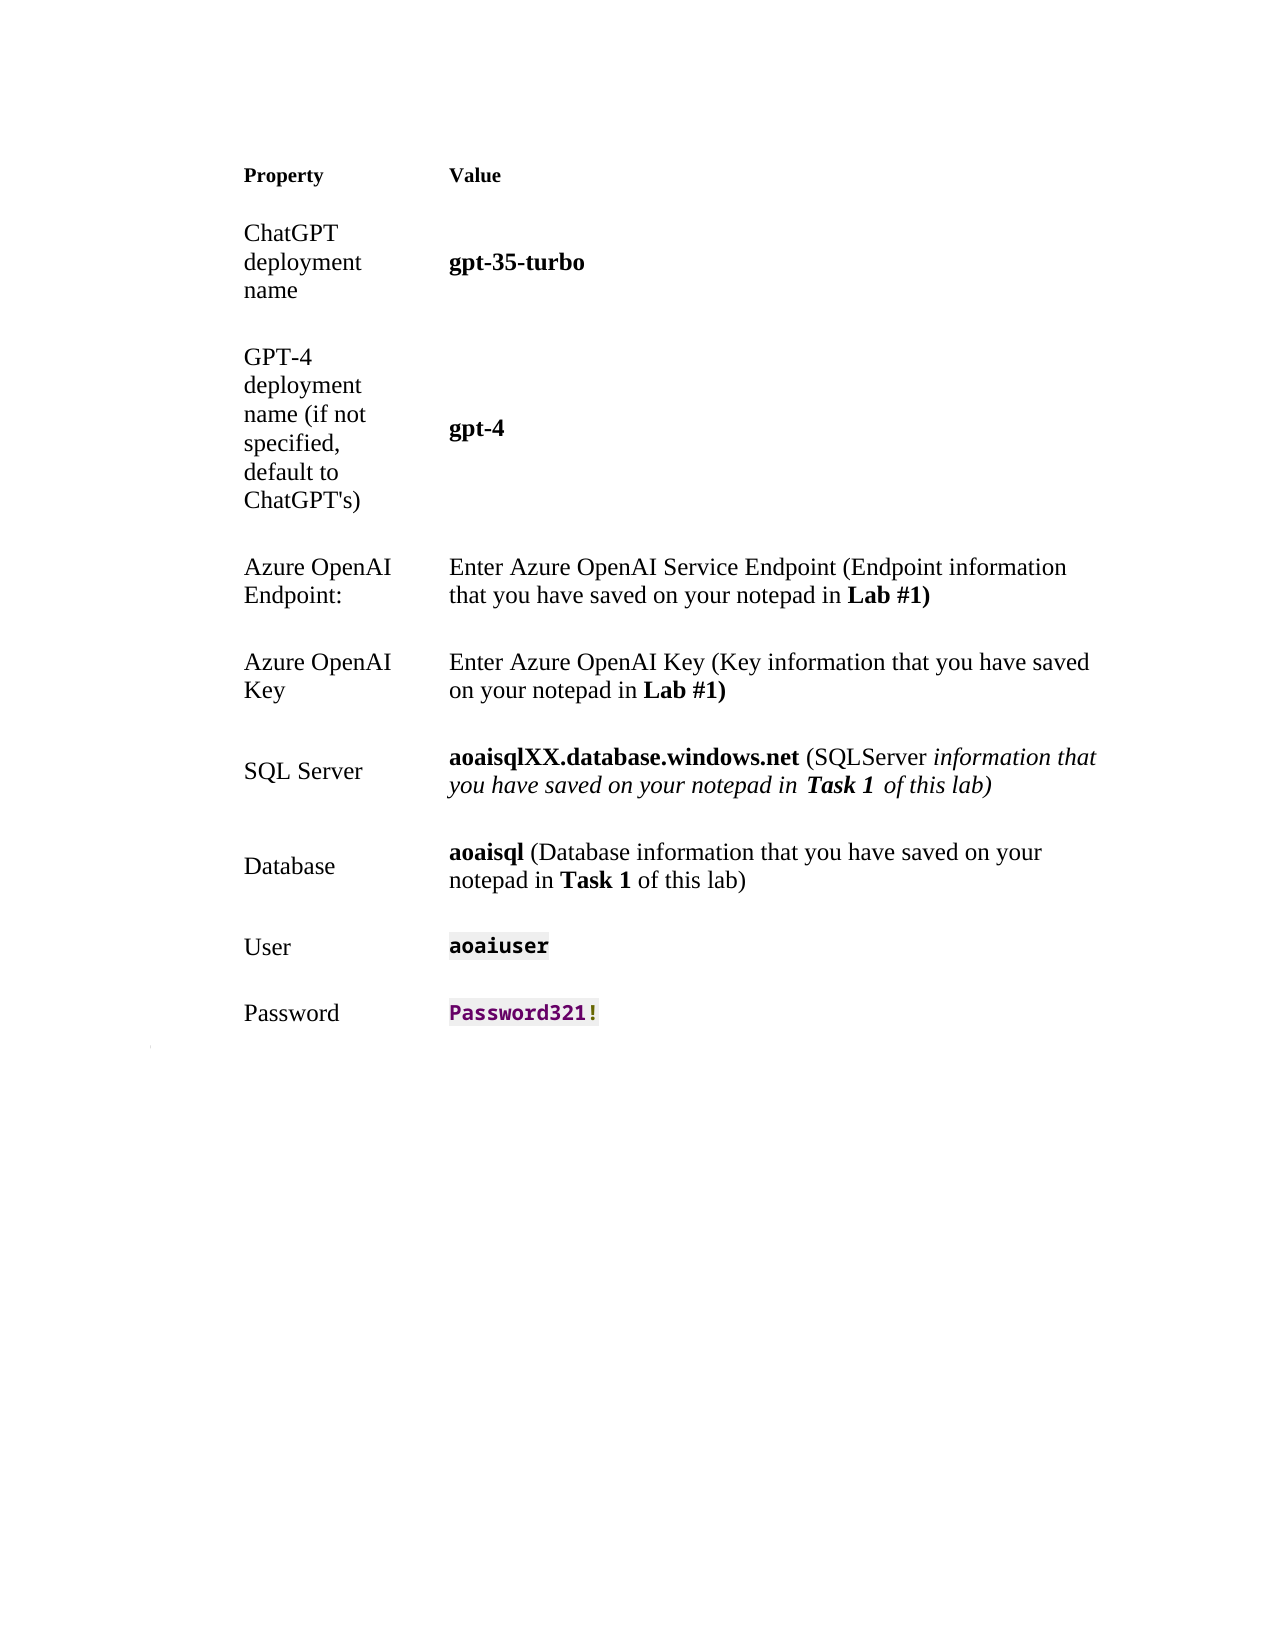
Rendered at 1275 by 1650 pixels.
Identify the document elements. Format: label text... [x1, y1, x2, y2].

table_cell Password321! [430, 979, 1125, 1045]
table_cell Password [225, 979, 430, 1045]
table_cell Azure OpenAI Endpoint: [225, 533, 430, 628]
table_cell SQL Server [225, 723, 430, 818]
table_cell Enter Azure OpenAI Service Endpoint (Endpoint information that you have saved on your notepad in Lab #1) [430, 533, 1125, 628]
table_cell Enter Azure OpenAI Key (Key information that you have saved on your notepad in Lab #1) [430, 628, 1125, 723]
table_cell GPT-4 deployment name (if not specified, default to ChatGPT's) [225, 323, 430, 533]
table_cell aoaisql (Database information that you have saved on your notepad in Task 1 of this lab) [430, 818, 1125, 913]
table_cell aoaisqlXX.database.windows.net (SQLServer information that you have saved on your notepad in Task 1 of this lab) [430, 723, 1125, 818]
table_cell User [225, 913, 430, 979]
table_cell aoaiuser [430, 913, 1125, 979]
table_cell gpt-4 [430, 323, 1125, 533]
table_header Property [225, 150, 430, 199]
table_cell gpt-35-turbo [430, 199, 1125, 323]
table_header Value [430, 150, 1125, 199]
table_cell ChatGPT deployment name [225, 199, 430, 323]
table_cell Azure OpenAI Key [225, 628, 430, 723]
table_cell Database [225, 818, 430, 913]
